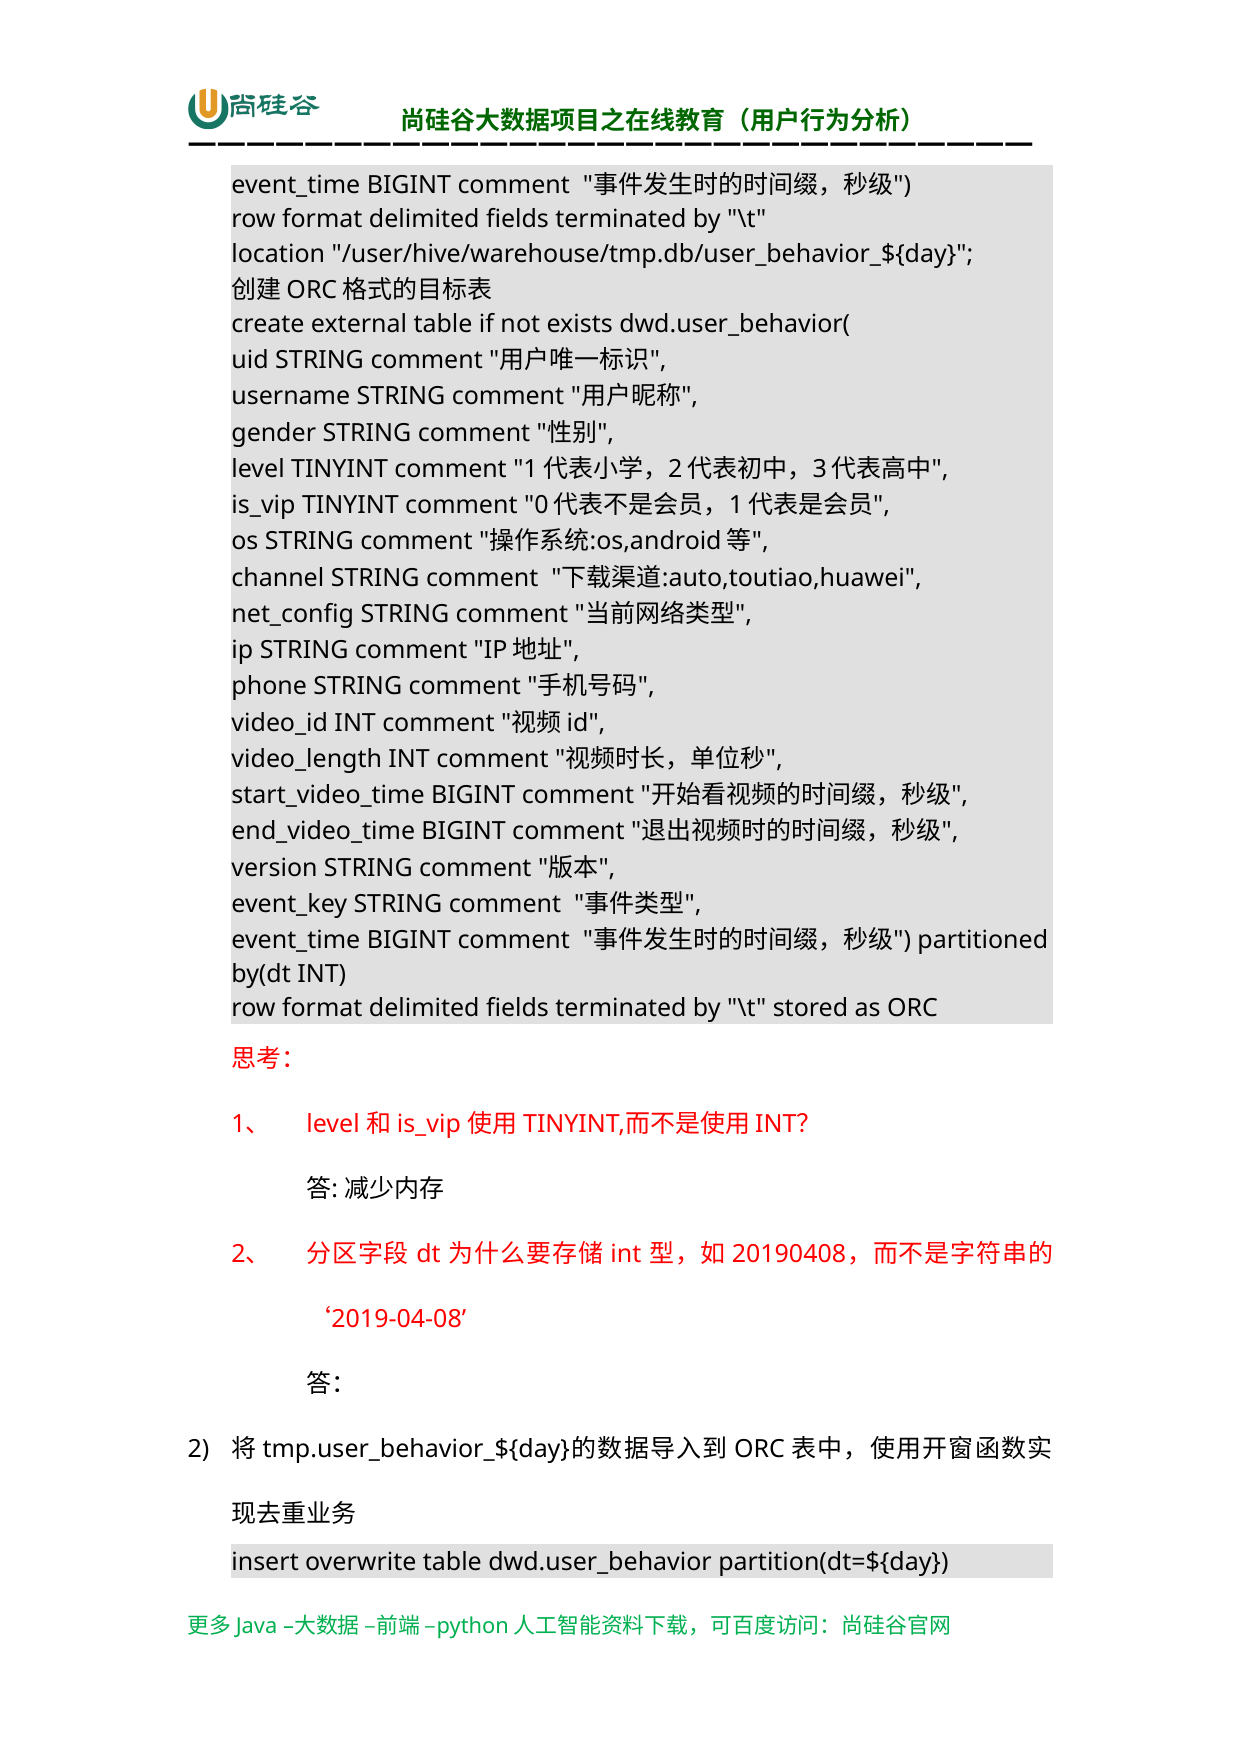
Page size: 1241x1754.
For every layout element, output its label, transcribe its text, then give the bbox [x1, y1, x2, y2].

list level 和 is_vip 使用 TINYINT,而不是使用INT？ [231, 1089, 1053, 1154]
text row format delimited fields terminated by "\t" [231, 201, 1053, 235]
text start_video_time BIGINT comment "开始看视频的时间缀，秒级", [231, 774, 1053, 811]
text 创建ORC格式的目标表 [231, 269, 1053, 306]
text version STRING comment "版本", [231, 847, 1053, 883]
text net_config STRING comment "当前网络类型", [231, 593, 1053, 629]
text insert overwrite table dwd.user_behavior partition(dt=${day}) [231, 1544, 1053, 1578]
text gender STRING comment "性别", [231, 412, 1053, 448]
text is_vip TINYINT comment "0代表不是会员，1代表是会员", [231, 484, 1053, 521]
list 答： [306, 1349, 1053, 1414]
list 思考： [231, 1024, 1053, 1089]
list 将tmp.user_behavior_${day}的数据导入到ORC表中，使用开窗函数实现去重业务 [187, 1414, 1053, 1544]
list 答: 减少内存 [306, 1154, 1053, 1219]
picture [187, 88, 321, 130]
text channel STRING comment "下载渠道:auto,toutiao,huawei", [231, 557, 1053, 593]
list 分区字段 dt 为什么要存储 int 型，如20190408，而不是字符串的 ‘2019-04-08’ [231, 1219, 1053, 1349]
text os STRING comment "操作系统:os,android等", [231, 521, 1053, 557]
text row format delimited fields terminated by "\t" stored as ORC [231, 990, 1053, 1024]
text username STRING comment "用户昵称", [231, 376, 1053, 412]
text level TINYINT comment "1代表小学，2代表初中，3代表高中", [231, 448, 1053, 484]
text create external table if not exists dwd.user_behavior( [231, 306, 1053, 339]
text uid STRING comment "用户唯一标识", [231, 339, 1053, 376]
text video_length INT comment "视频时长，单位秒", [231, 738, 1053, 774]
text event_time BIGINT comment "事件发生时的时间缀，秒级") partitioned by(dt INT) [231, 919, 1053, 990]
text end_video_time BIGINT comment "退出视频时的时间缀，秒级", [231, 811, 1053, 847]
text video_id INT comment "视频id", [231, 702, 1053, 738]
text event_key STRING comment "事件类型", [231, 883, 1053, 919]
text event_time BIGINT comment "事件发生时的时间缀，秒级") [231, 165, 1053, 201]
text location "/user/hive/warehouse/tmp.db/user_behavior_${day}"; [231, 235, 1053, 269]
text phone STRING comment "手机号码", [231, 666, 1053, 702]
text ip STRING comment "IP地址", [231, 629, 1053, 666]
